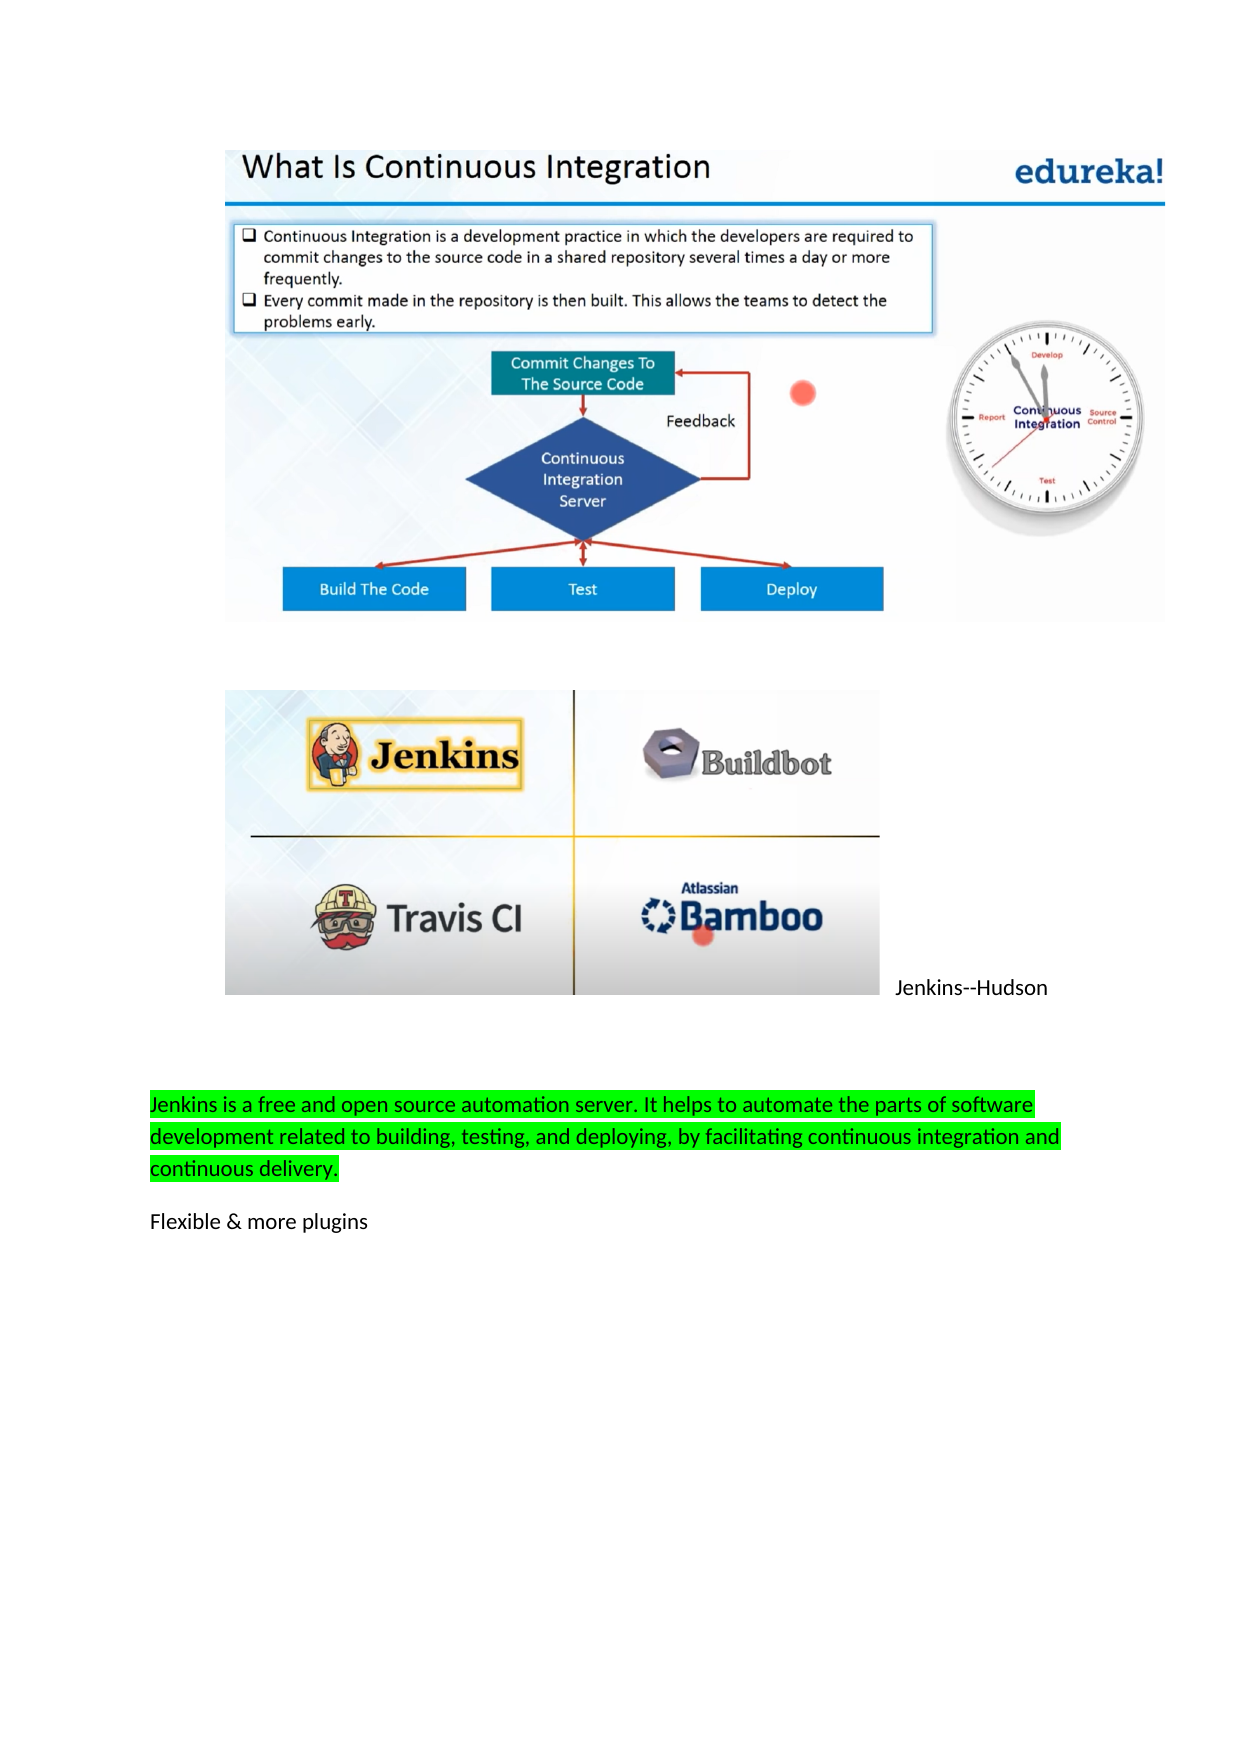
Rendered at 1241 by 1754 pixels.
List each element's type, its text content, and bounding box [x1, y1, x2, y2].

picture [225, 150, 1166, 622]
text Jenkins is a free and open source automation server. It helps to automate the parts of software development related to building, testing, and deploying, by facilitating continuous integration and continuous delivery. [150, 1090, 1090, 1182]
text Flexible & more plugins [150, 1207, 1090, 1236]
picture [225, 690, 880, 995]
